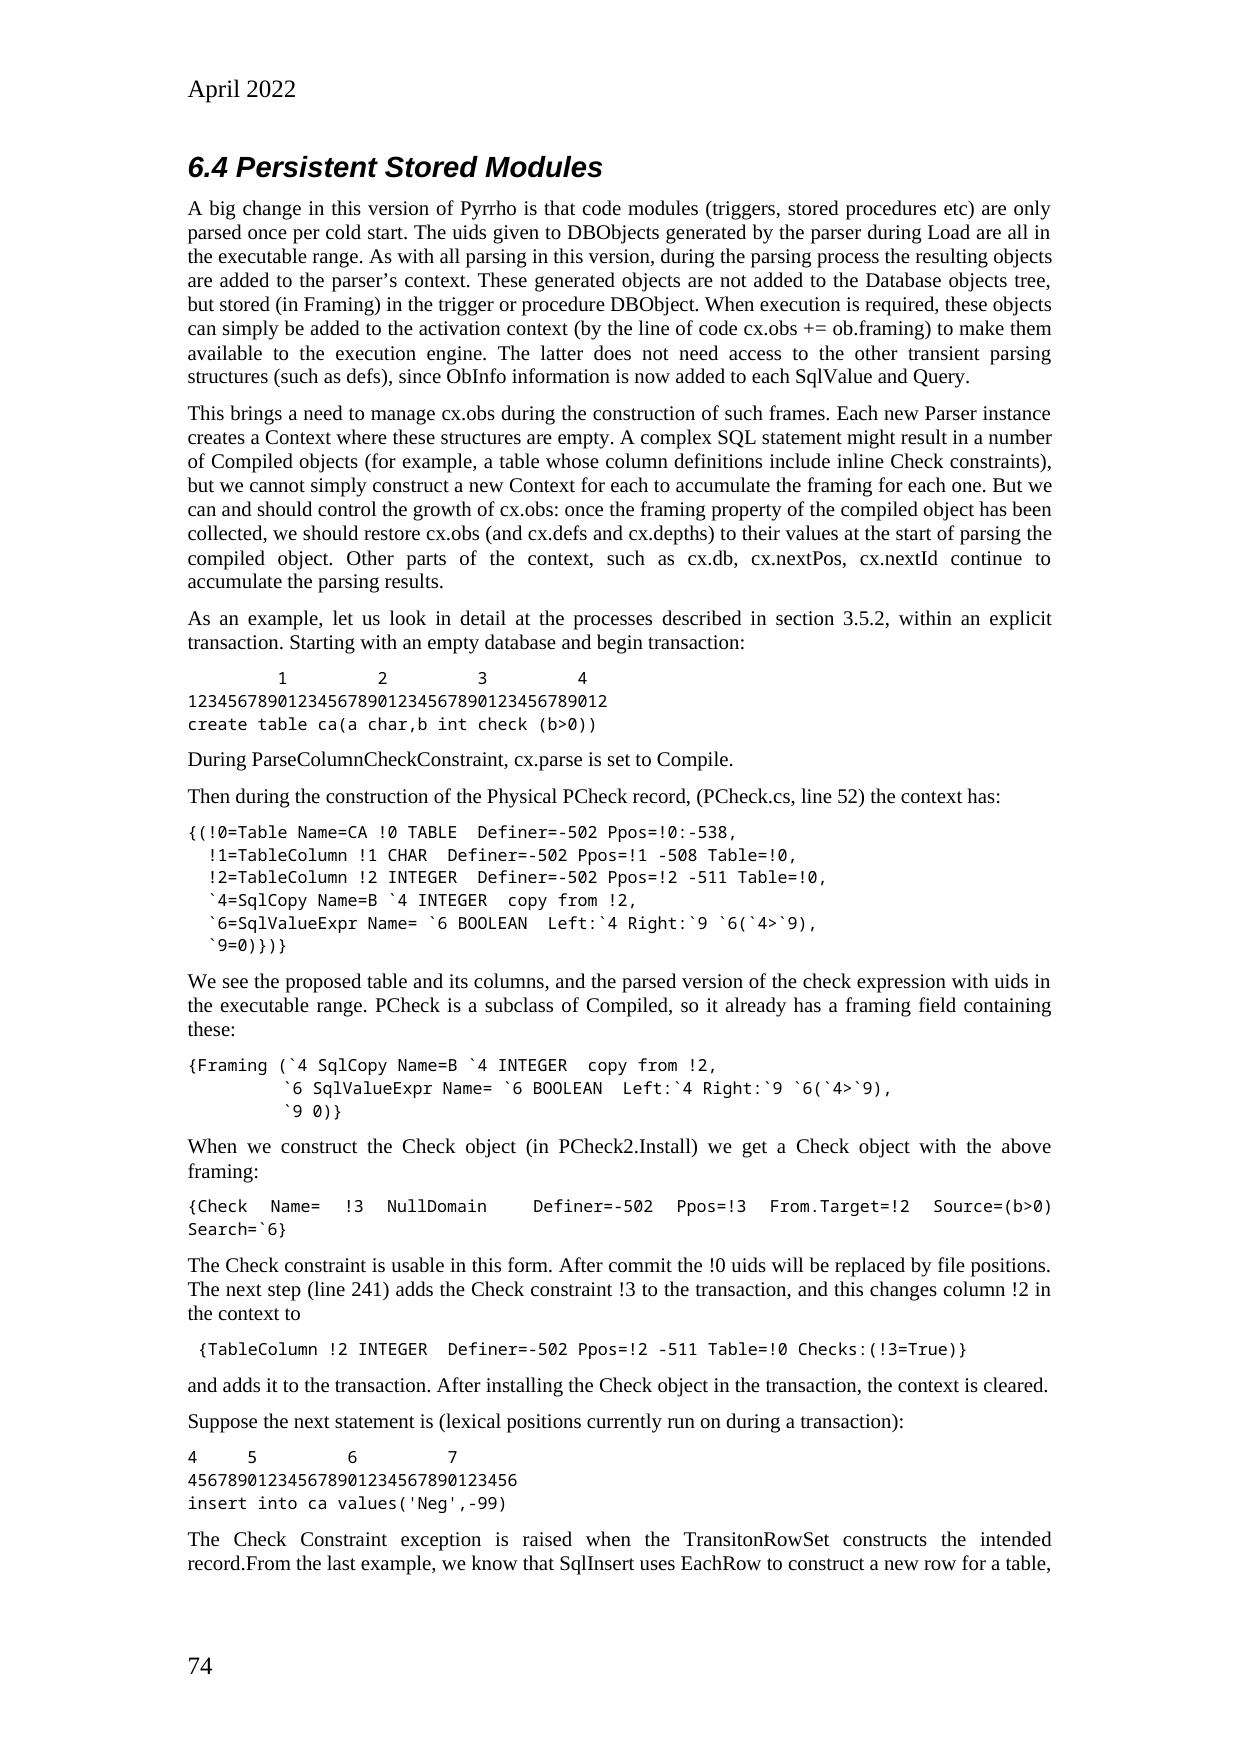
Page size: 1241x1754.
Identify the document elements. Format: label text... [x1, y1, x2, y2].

text `9=0)})} [187, 934, 1053, 957]
text and adds it to the transaction. After installing the Check object in the transaction, the context is cleared. [187, 1373, 1053, 1397]
text A big change in this version of Pyrrho is that code modules (triggers, stored procedures etc) are only parsed once per cold start. The uids given to DBObjects generated by the parser during Load are all in the executable range. As with all parsing in this version, during the parsing process the resulting objects are added to the parser’s context. These generated objects are not added to the Database objects tree, but stored (in Framing) in the trigger or procedure DBObject. When execution is required, these objects can simply be added to the activation context (by the line of code cx.obs += ob.framing) to make them available to the execution engine. The latter does not need access to the other transient parsing structures (such as defs), since ObInfo information is now added to each SqlValue and Query. [187, 196, 1053, 388]
text When we construct the Check object (in PCheck2.Install) we get a Check object with the above framing: [187, 1134, 1053, 1183]
text {TableColumn !2 INTEGER Definer=-502 Ppos=!2 -511 Table=!0 Checks:(!3=True)} [187, 1338, 1053, 1360]
text `6=SqlValueExpr Name= `6 BOOLEAN Left:`4 Right:`9 `6(`4>`9), [187, 911, 1053, 934]
text !1=TableColumn !1 CHAR Definer=-502 Ppos=!1 -508 Table=!0, [187, 843, 1053, 866]
text 1 2 3 4 [187, 667, 1053, 689]
text create table ca(a char,b int check (b>0)) [187, 712, 1053, 735]
text The Check constraint is usable in this form. After commit the !0 uids will be replaced by file positions. The next step (line 241) adds the Check constraint !3 to the transaction, and this changes column !2 in the context to [187, 1253, 1053, 1325]
text 456789012345678901234567890123456 [187, 1469, 1053, 1491]
text {Framing (`4 SqlCopy Name=B `4 INTEGER copy from !2, [187, 1054, 1053, 1077]
subtitle 6.4 Persistent Stored Modules [187, 150, 1053, 183]
text `6 SqlValueExpr Name= `6 BOOLEAN Left:`4 Right:`9 `6(`4>`9), [187, 1077, 1053, 1099]
text This brings a need to manage cx.obs during the construction of such frames. Each new Parser instance creates a Context where these structures are empty. A complex SQL statement might result in a number of Compiled objects (for example, a table whose column definitions include inline Check constraints), but we cannot simply construct a new Context for each to accumulate the framing for each one. But we can and should control the growth of cx.obs: once the framing property of the compiled object has been collected, we should restore cx.obs (and cx.defs and cx.depths) to their values at the start of parsing the compiled object. Other parts of the context, such as cx.db, cx.nextPos, cx.nextId continue to accumulate the parsing results. [187, 401, 1053, 593]
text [187, 1527, 1053, 1575]
text {(!0=Table Name=CA !0 TABLE Definer=-502 Ppos=!0:-538, [187, 820, 1053, 843]
text {Check Name= !3 NullDomain Definer=-502 Ppos=!3 From.Target=!2 Source=(b>0) Search=`6} [187, 1195, 1053, 1241]
text 123456789012345678901234567890123456789012 [187, 689, 1053, 712]
text insert into ca values('Neg',-99) [187, 1491, 1053, 1514]
text As an example, let us look in detail at the processes described in section 3.5.2, within an explicit transaction. Starting with an empty database and begin transaction: [187, 606, 1053, 654]
text Then during the construction of the Physical PCheck record, (PCheck.cs, line 52) the context has: [187, 784, 1053, 808]
text 4 5 6 7 [187, 1446, 1053, 1469]
text `4=SqlCopy Name=B `4 INTEGER copy from !2, [187, 888, 1053, 911]
text Suppose the next statement is (lexical positions currently run on during a transaction): [187, 1409, 1053, 1433]
text During ParseColumnCheckConstraint, cx.parse is set to Compile. [187, 747, 1053, 771]
text We see the proposed table and its columns, and the parsed version of the check expression with uids in the executable range. PCheck is a subclass of Compiled, so it already has a framing field containing these: [187, 969, 1053, 1041]
text `9 0)} [187, 1099, 1053, 1122]
text !2=TableColumn !2 INTEGER Definer=-502 Ppos=!2 -511 Table=!0, [187, 866, 1053, 888]
